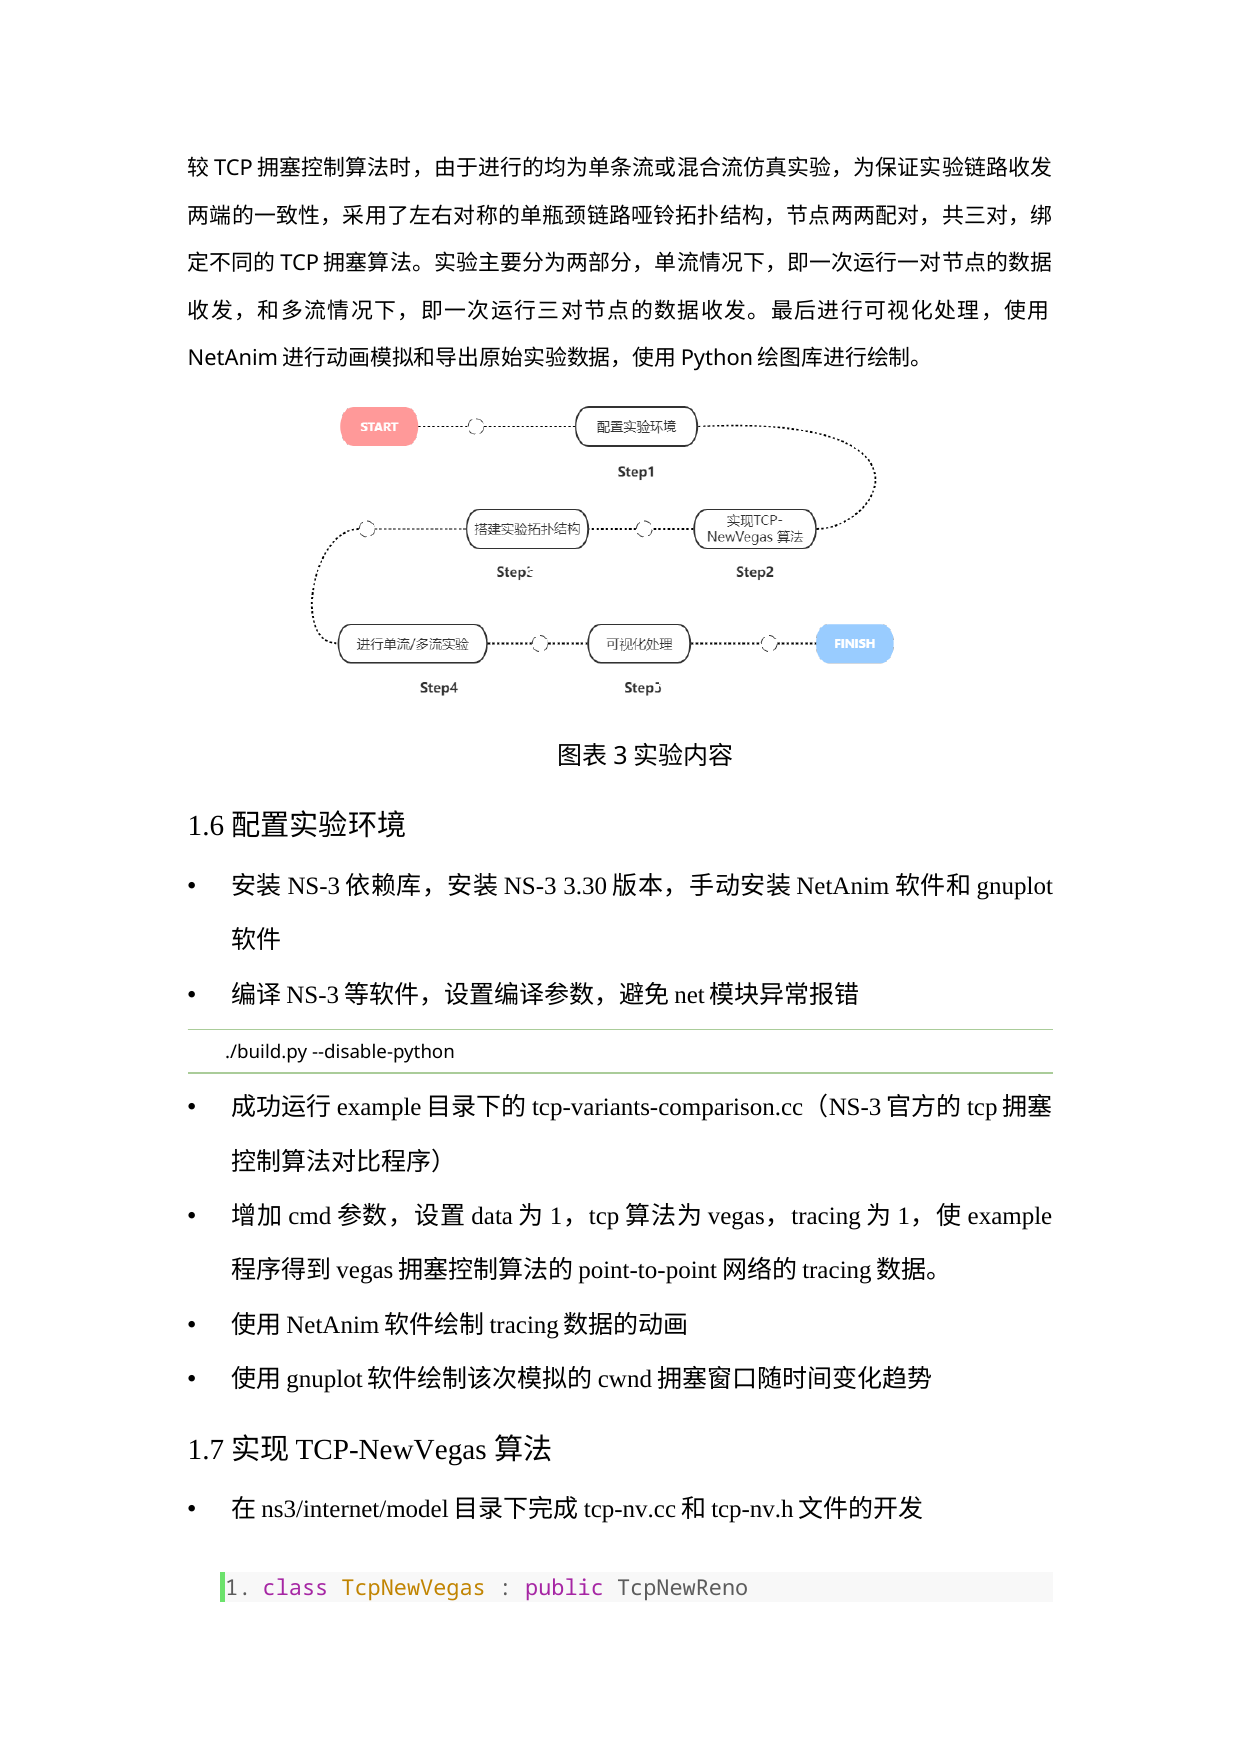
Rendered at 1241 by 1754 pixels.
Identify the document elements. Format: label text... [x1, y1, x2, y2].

list 使用gnuplot软件绘制该次模拟的cwnd拥塞窗口随时间变化趋势 [187, 1358, 1053, 1395]
list 成功运行example目录下的tcp-variants-comparison.cc（NS-3官方的tcp拥塞控制算法对比程序） [187, 1087, 1053, 1177]
list 安装NS-3依赖库，安装NS-3 3.30版本，手动安装NetAnim软件和gnuplot软件 [187, 865, 1053, 956]
list 编译NS-3等软件，设置编译参数，避免net模块异常报错 [187, 974, 1053, 1010]
subtitle 实现TCP-NewVegas 算法 [187, 1425, 1053, 1468]
list 使用NetAnim软件绘制tracing数据的动画 [187, 1304, 1053, 1340]
picture [272, 387, 968, 721]
subtitle 配置实验环境 [187, 802, 1053, 844]
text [187, 150, 1053, 372]
text ./build.py --disable-python [187, 1030, 1053, 1074]
text 图表 3 实验内容 [187, 735, 1053, 771]
list 增加cmd参数，设置data为1，tcp算法为vegas，tracing为1，使example程序得到vegas拥塞控制算法的point-to-point网络的tracing数据。 [187, 1195, 1053, 1286]
list 在ns3/internet/model目录下完成tcp-nv.cc和tcp-nv.h文件的开发 [187, 1489, 1053, 1525]
list class TcpNewVegas : public TcpNewReno [225, 1572, 1053, 1602]
